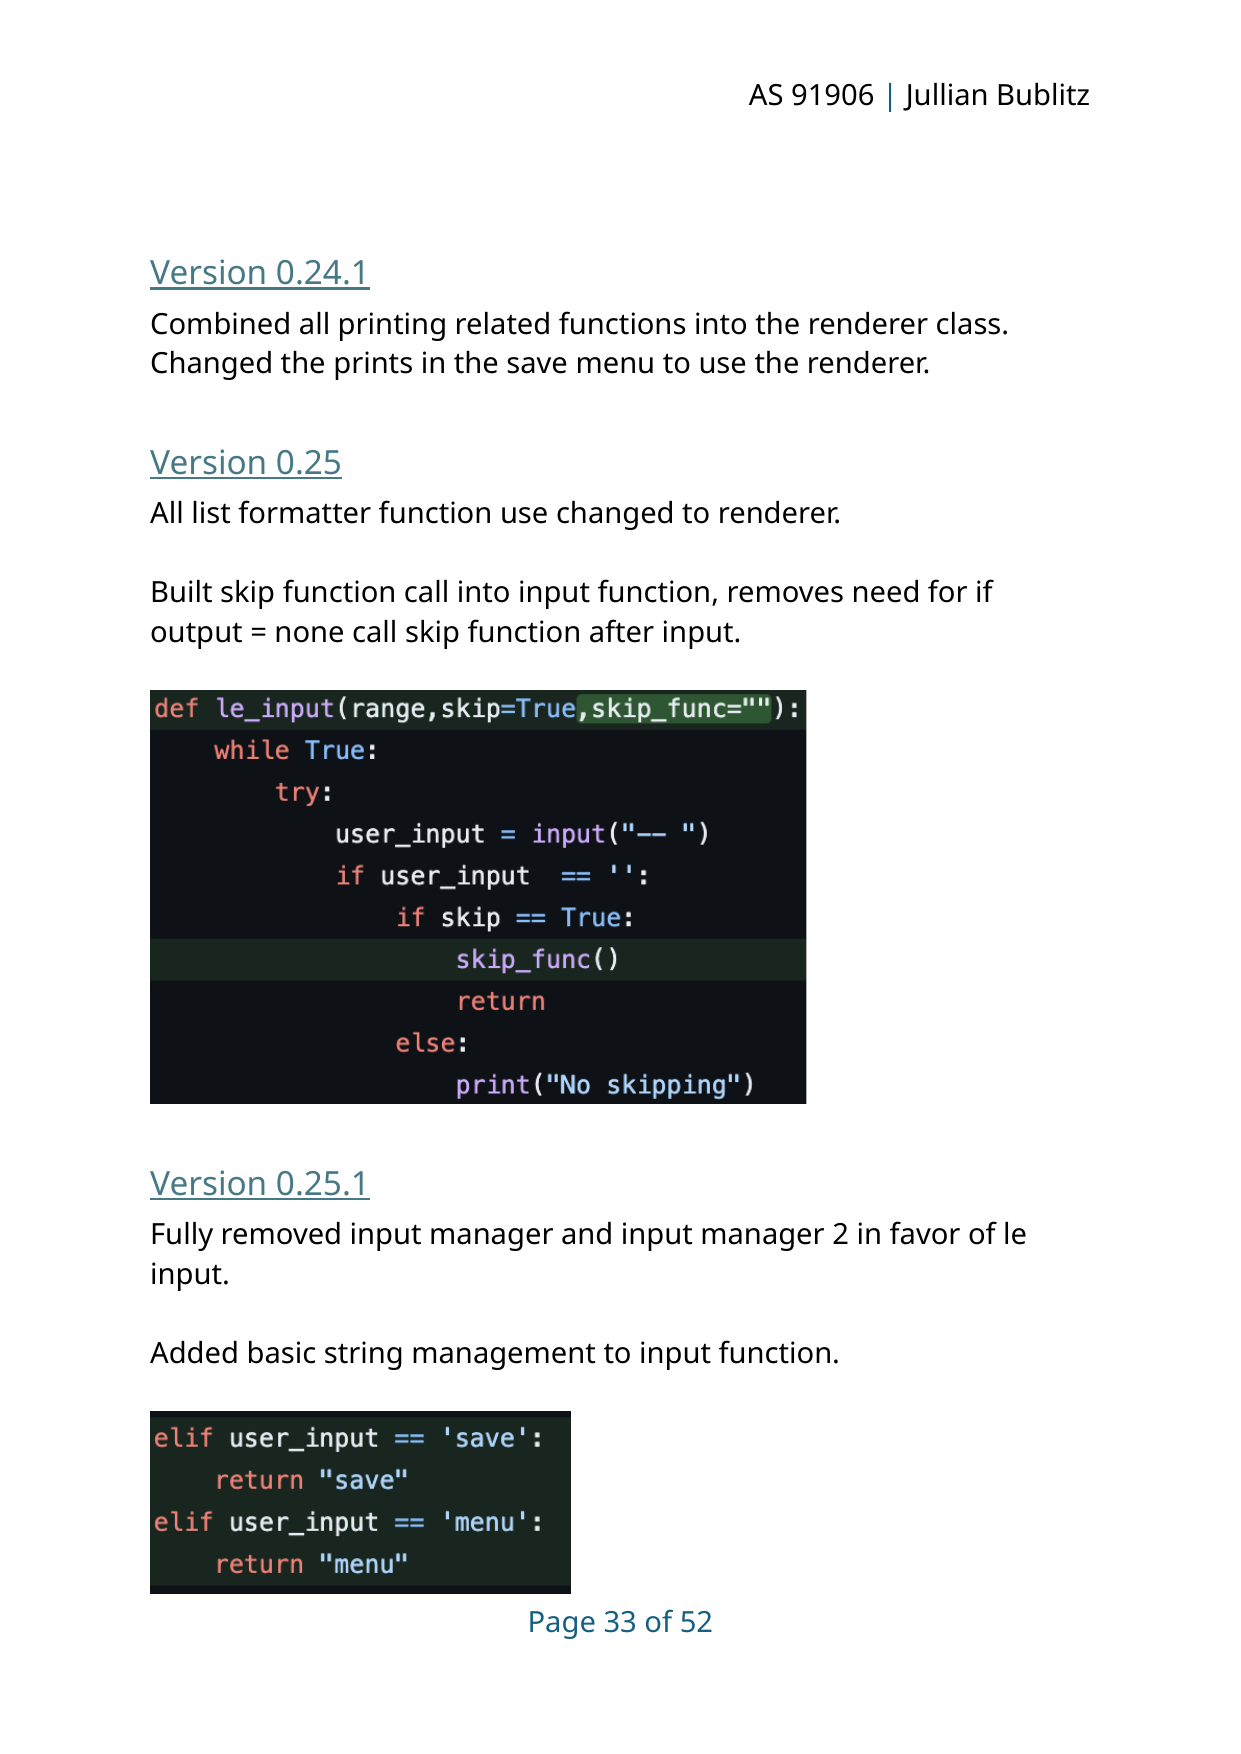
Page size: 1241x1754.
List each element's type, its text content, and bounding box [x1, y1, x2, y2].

text All list formatter function use changed to renderer. [150, 492, 1090, 532]
picture [150, 1411, 571, 1594]
text Combined all printing related functions into the renderer class. [150, 303, 1090, 343]
text Fully removed input manager and input manager 2 in favor of le input. [150, 1213, 1090, 1293]
text Changed the prints in the save menu to use the renderer. [150, 343, 1090, 382]
text Built skip function call into input function, removes need for if output = none call skip function after input. [150, 572, 1090, 651]
subtitle Version 0.25 [150, 439, 1090, 484]
subtitle Version 0.24.1 [150, 249, 1090, 294]
text Added basic string management to input function. [150, 1332, 1090, 1372]
picture [150, 690, 807, 1104]
subtitle Version 0.25.1 [150, 1160, 1090, 1205]
